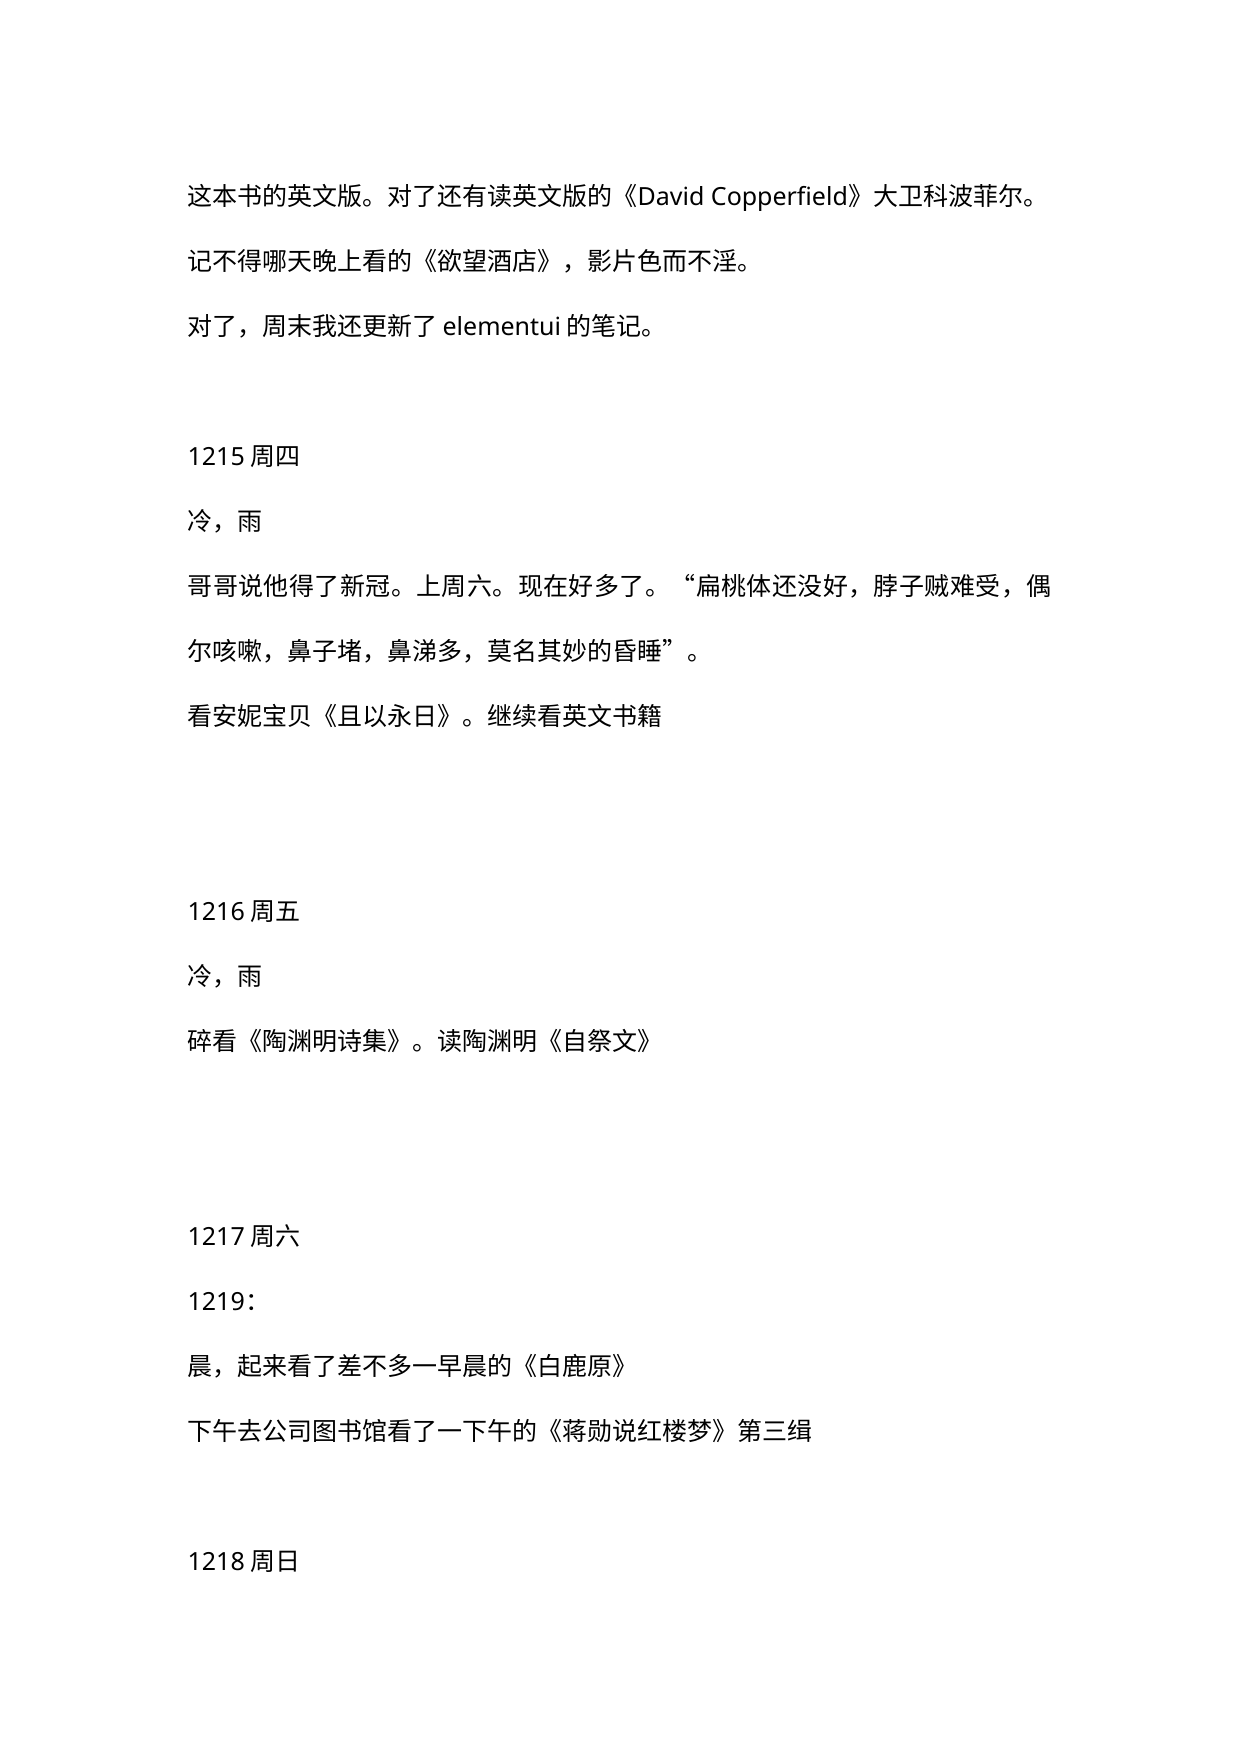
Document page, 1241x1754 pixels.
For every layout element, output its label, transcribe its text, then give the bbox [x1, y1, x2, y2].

text 碎看《陶渊明诗集》。读陶渊明《自祭文》 [187, 1007, 1053, 1072]
text 1216周五 [187, 877, 1053, 942]
text 对了，周末我还更新了elementui的笔记。 [187, 292, 1053, 357]
text 记不得哪天晚上看的《欲望酒店》，影片色而不淫。 [187, 227, 1053, 292]
text 哥哥说他得了新冠。上周六。现在好多了。“扁桃体还没好，脖子贼难受，偶尔咳嗽，鼻子堵，鼻涕多，莫名其妙的昏睡”。 [187, 552, 1053, 682]
text 看安妮宝贝《且以永日》。继续看英文书籍 [187, 682, 1053, 747]
text 1218周日 [187, 1527, 1053, 1592]
text 1215周四 [187, 422, 1053, 487]
text 冷，雨 [187, 487, 1053, 552]
text 冷，雨 [187, 942, 1053, 1007]
text 晨，起来看了差不多一早晨的《白鹿原》 [187, 1332, 1053, 1397]
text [187, 162, 1053, 227]
text 1217周六 [187, 1202, 1053, 1267]
text 1219： [187, 1267, 1053, 1332]
text 下午去公司图书馆看了一下午的《蒋勋说红楼梦》第三缉 [187, 1397, 1053, 1462]
